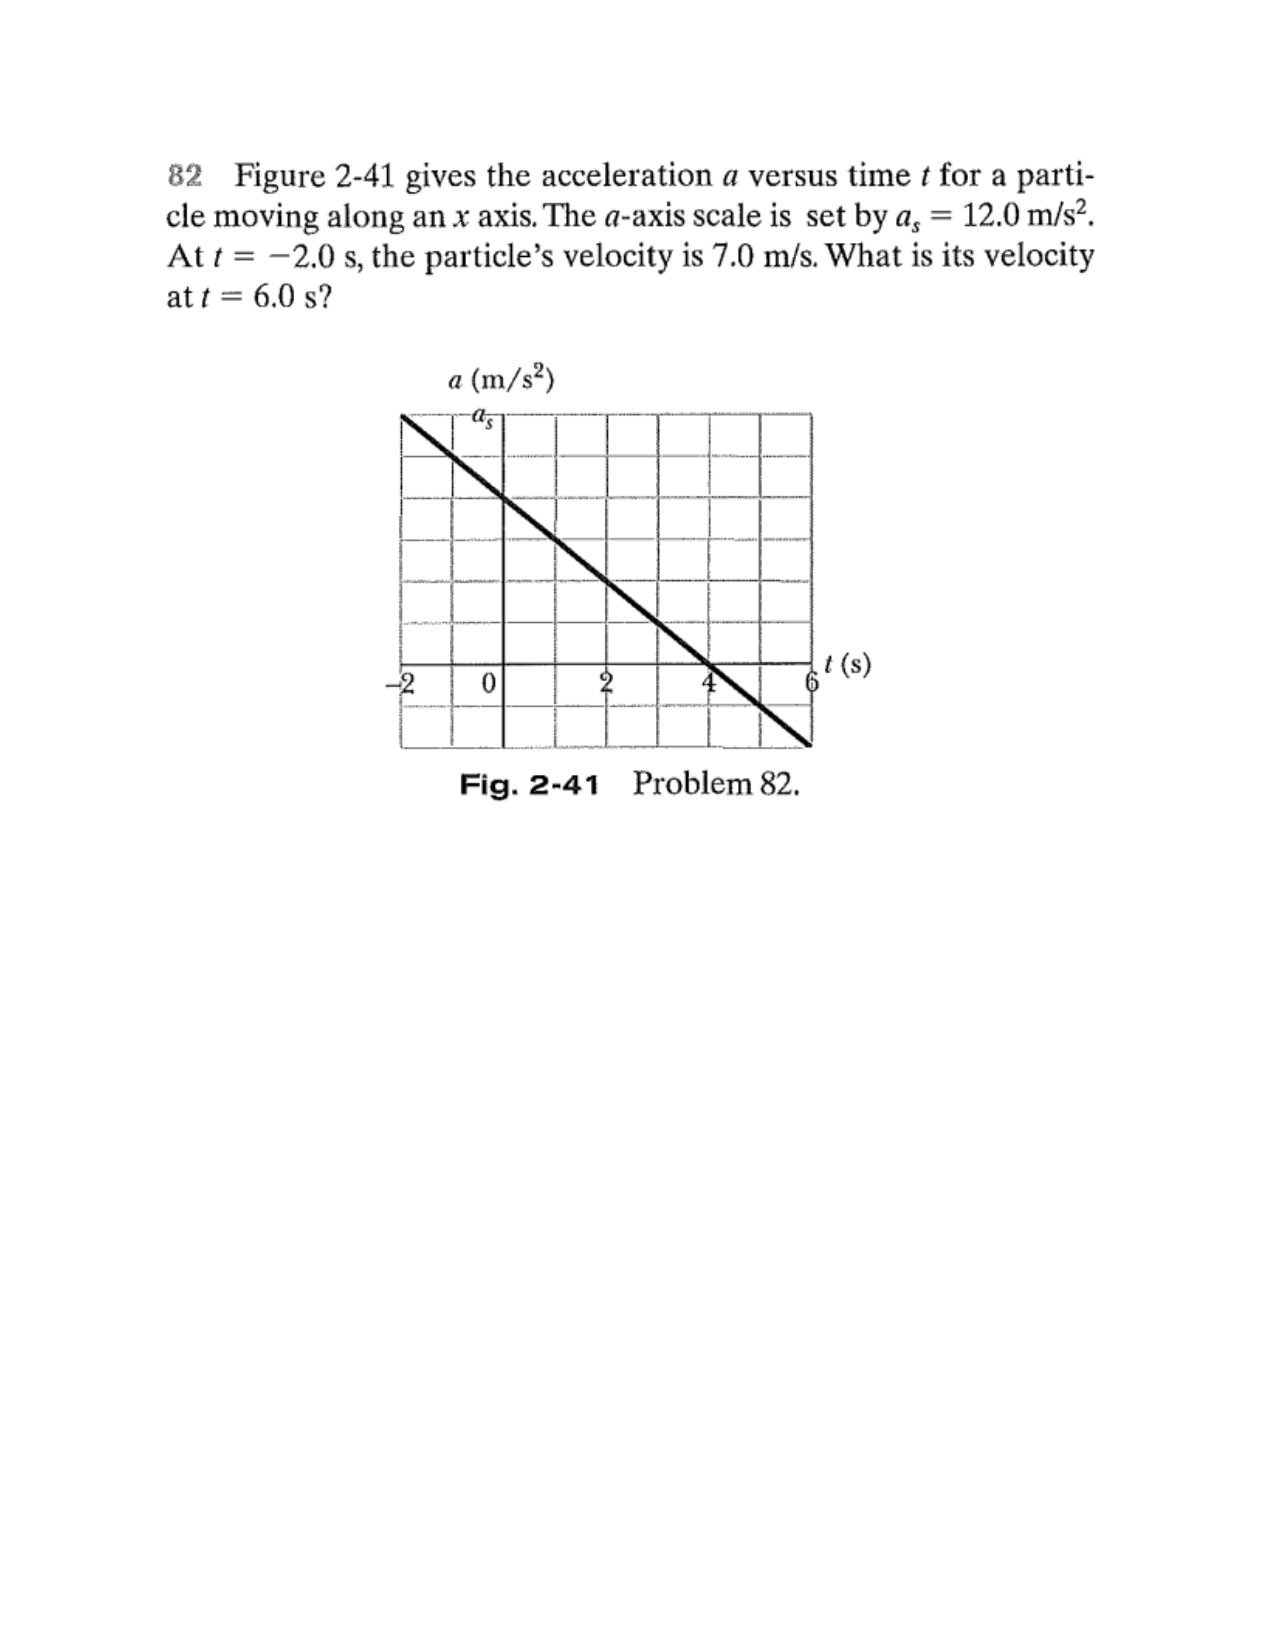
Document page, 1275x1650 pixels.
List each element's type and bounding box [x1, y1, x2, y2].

picture [150, 150, 1125, 805]
